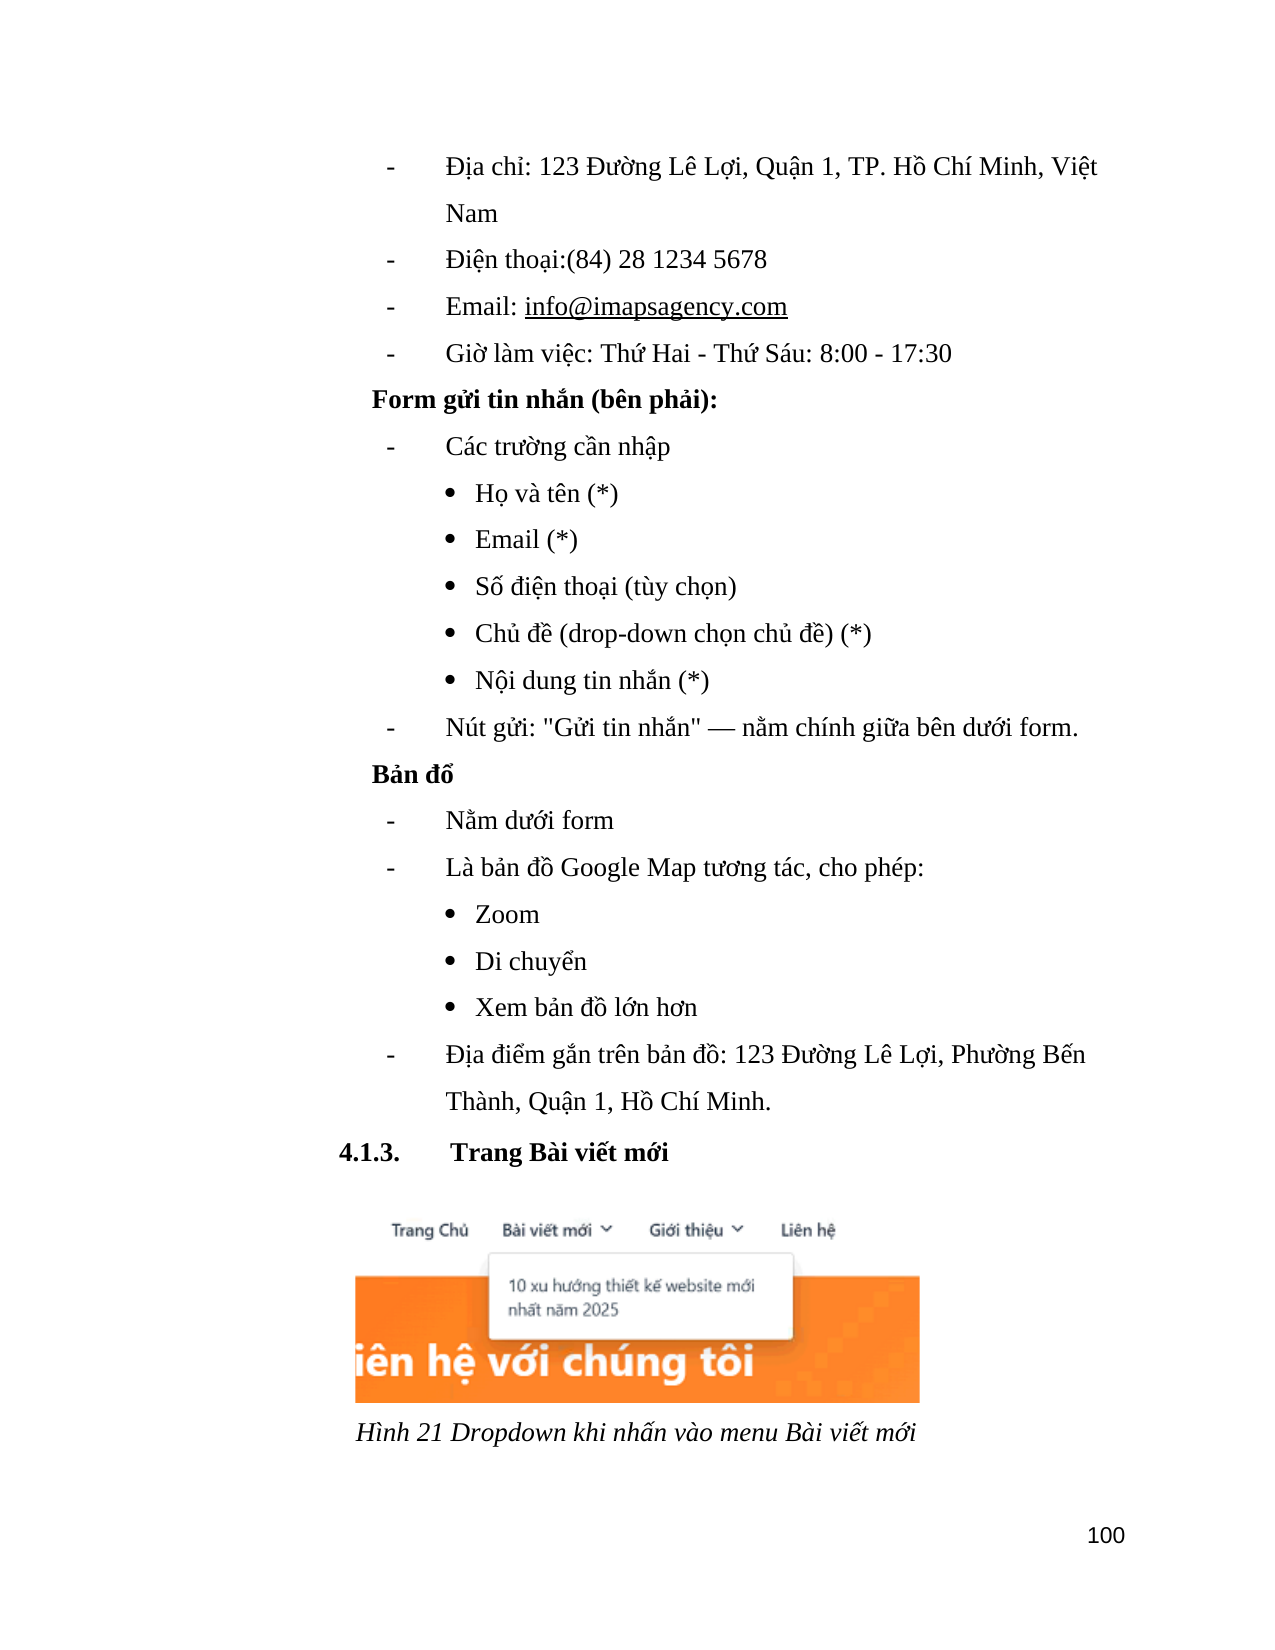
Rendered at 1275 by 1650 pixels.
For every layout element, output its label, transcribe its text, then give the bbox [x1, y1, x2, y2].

text Bản đổ [327, 758, 1125, 789]
text Form gửi tin nhắn (bên phải): [327, 383, 1125, 414]
list Zoom [445, 898, 1125, 929]
list Nằm dưới form [386, 804, 1125, 836]
list Số điện thoại (tùy chọn) [445, 570, 1125, 602]
list Địa điểm gắn trên bản đồ: 123 Đường Lê Lợi, Phường Bến Thành, Quận 1, Hồ Chí Minh. [386, 1038, 1125, 1116]
list Email: info@imapsagency.com [386, 290, 1125, 321]
list Nút gửi: "Gửi tin nhắn" — nằm chính giữa bên dưới form. [386, 711, 1125, 742]
list Chủ đề (drop-down chọn chủ đề) (*) [445, 617, 1125, 648]
list Điện thoại:(84) 28 1234 5678 [386, 243, 1125, 274]
list Giờ làm việc: Thứ Hai - Thứ Sáu: 8:00 - 17:30 [386, 337, 1125, 368]
list Xem bản đồ lớn hơn [445, 991, 1125, 1023]
list Di chuyển [445, 944, 1125, 976]
subtitle Trang Bài viết mới [339, 1136, 1125, 1167]
list Họ và tên (*) [445, 477, 1125, 508]
list Là bản đồ Google Map tương tác, cho phép: [386, 851, 1125, 882]
text Hình 21 Dropdown khi nhấn vào menu Bài viết mới [150, 1416, 1125, 1447]
list Email (*) [445, 523, 1125, 555]
list Nội dung tin nhắn (*) [445, 664, 1125, 695]
picture [355, 1182, 920, 1403]
list Các trường cần nhập [386, 430, 1125, 461]
list Địa chỉ: 123 Đường Lê Lợi, Quận 1, TP. Hồ Chí Minh, Việt Nam [386, 150, 1125, 228]
